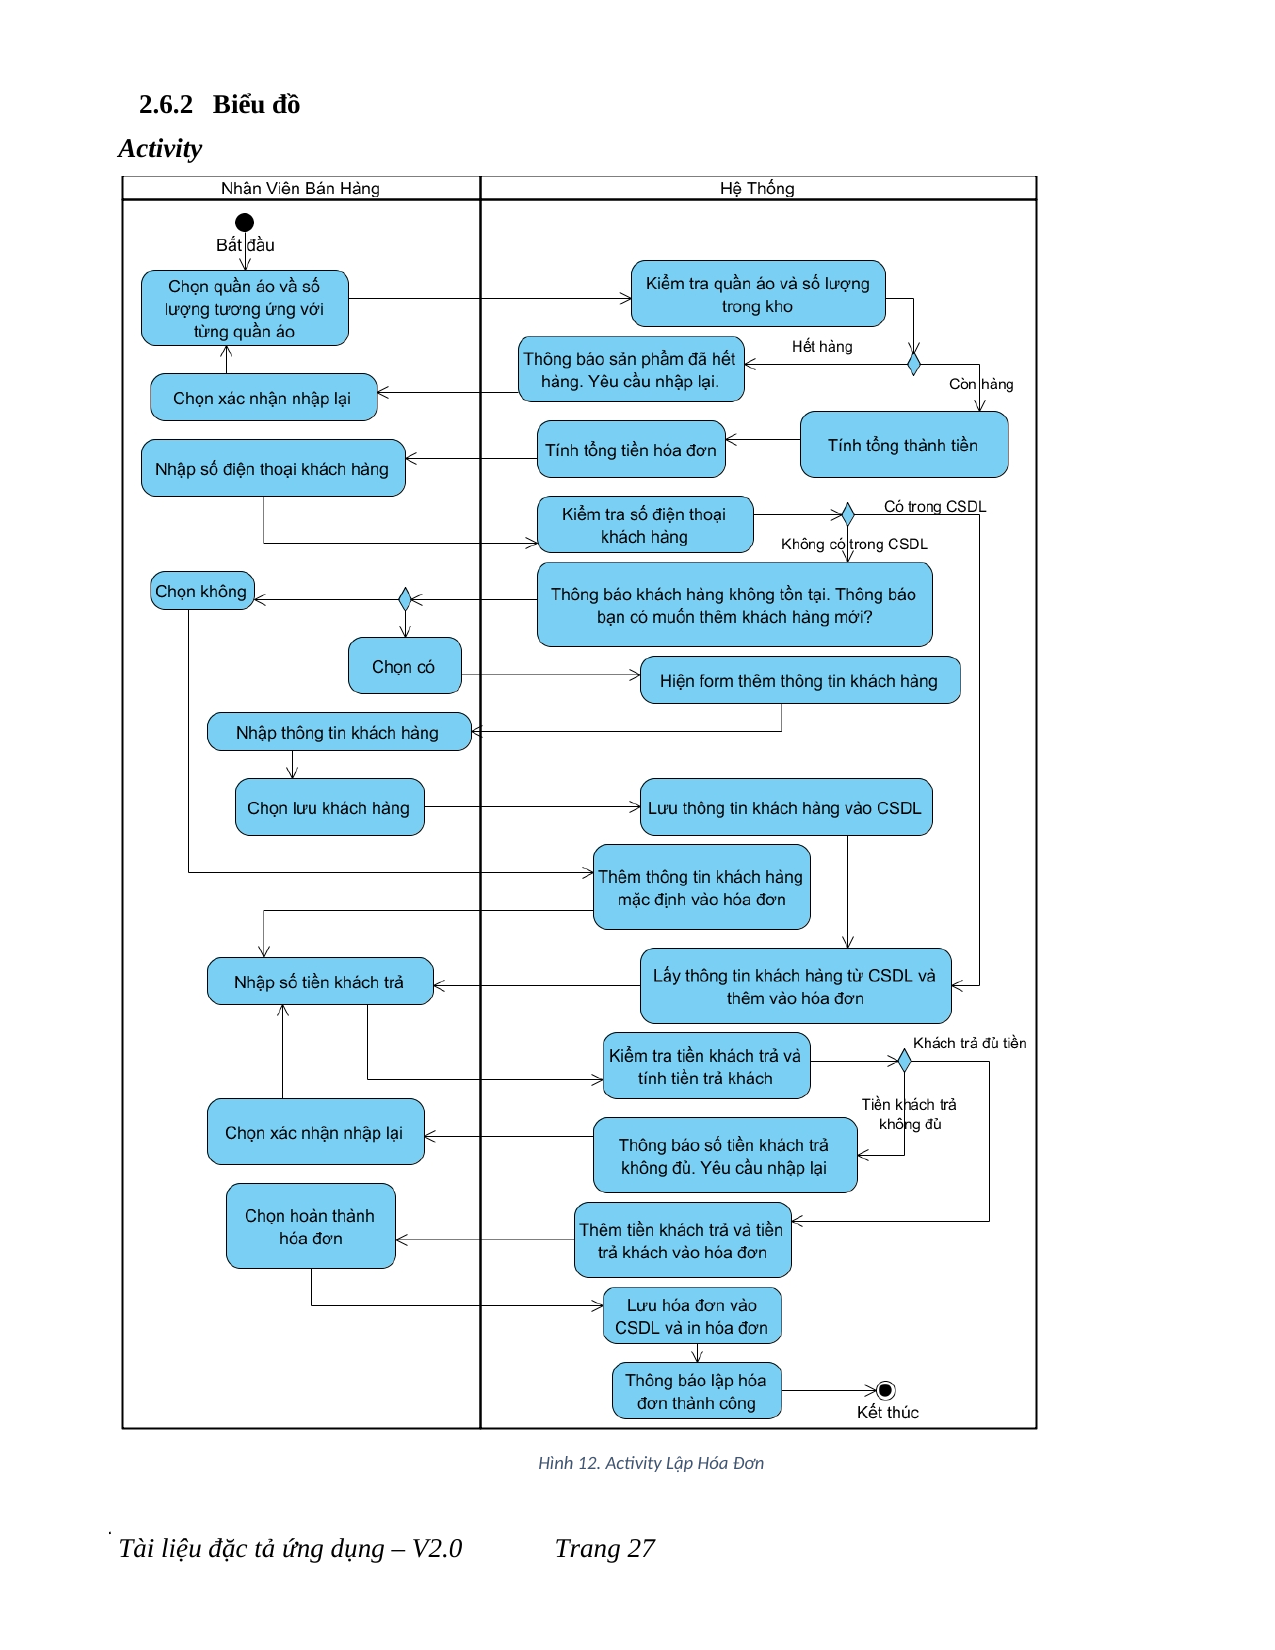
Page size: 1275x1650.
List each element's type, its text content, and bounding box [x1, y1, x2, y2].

picture [118, 176, 1040, 1433]
text Biểu đồ [193, 89, 1186, 120]
text Activity [118, 132, 1186, 163]
